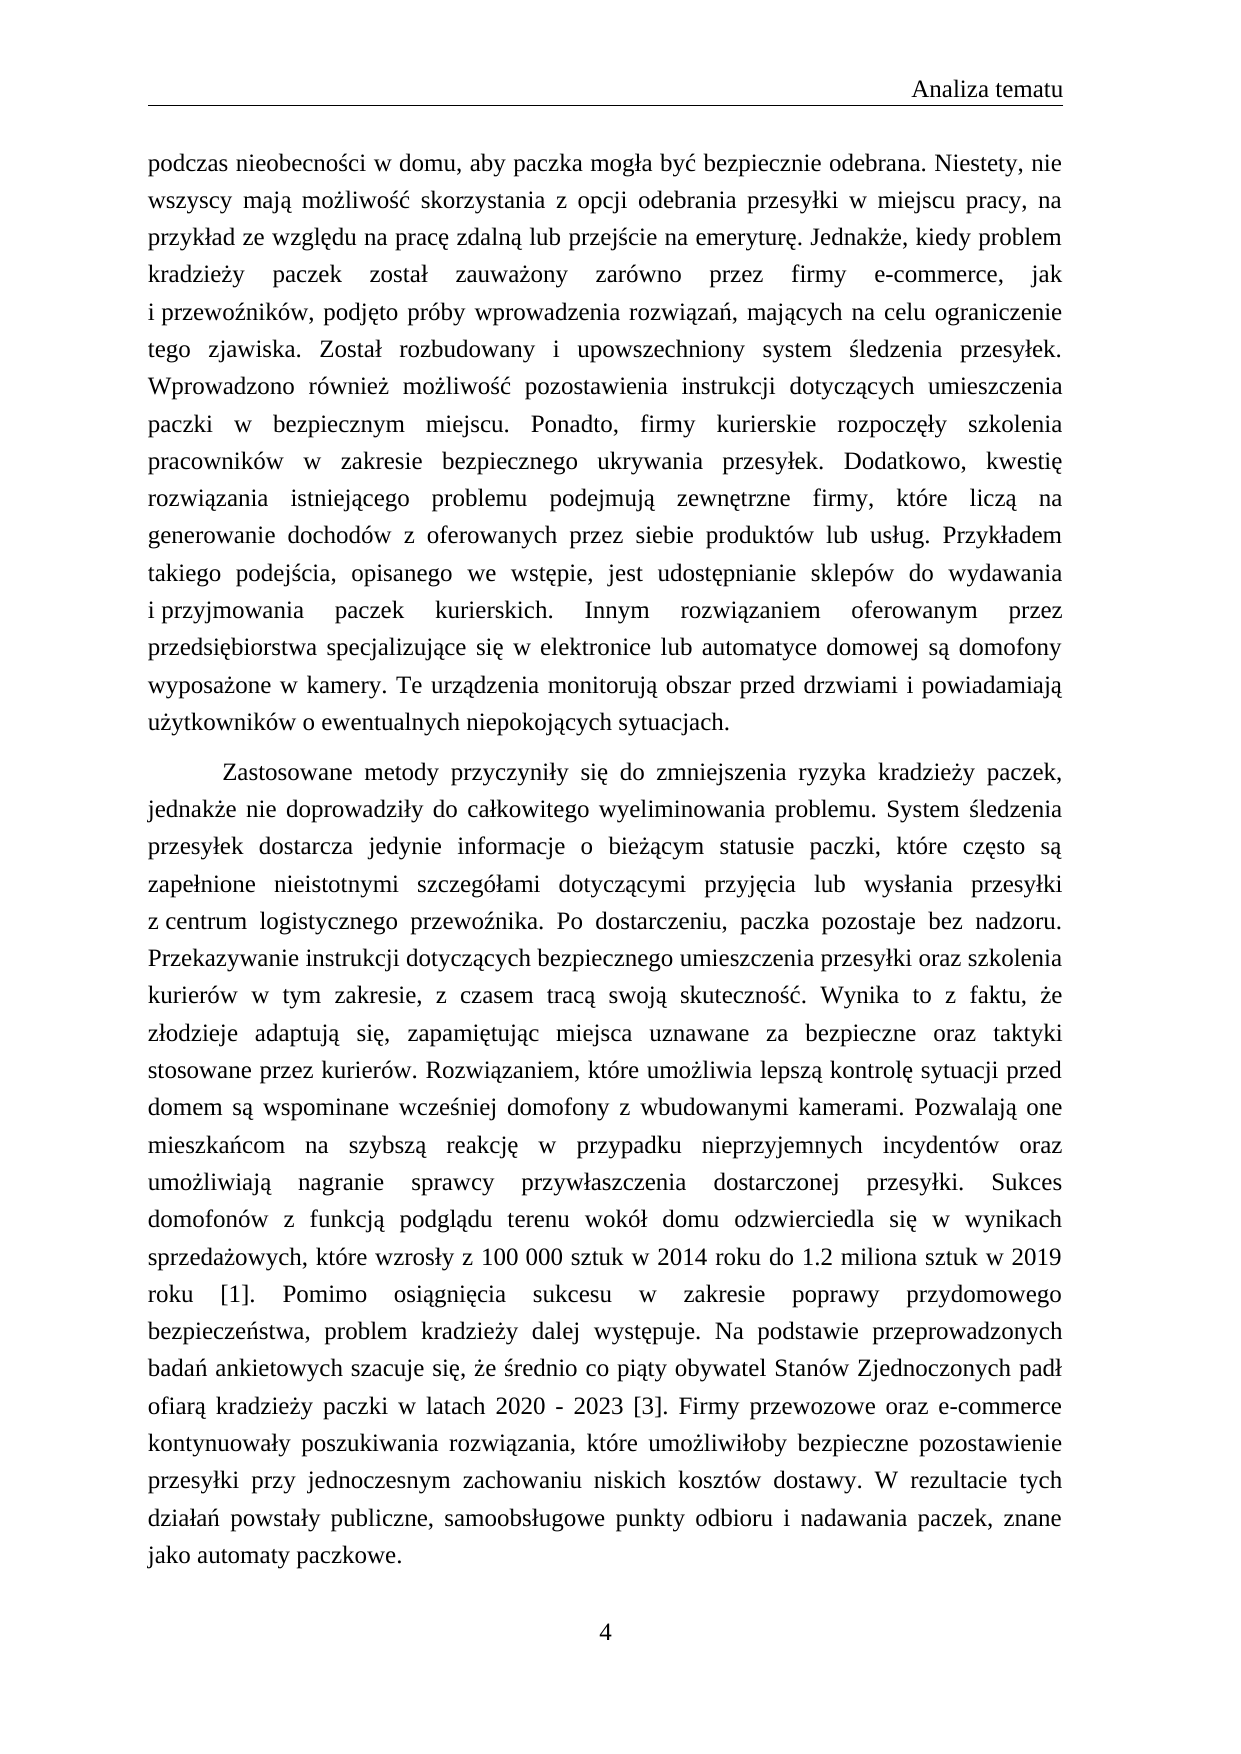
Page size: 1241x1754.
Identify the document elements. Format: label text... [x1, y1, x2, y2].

text Zastosowane metody przyczyniły się do zmniejszenia ryzyka kradzieży paczek, jednakże nie doprowadziły do całkowitego wyeliminowania problemu. System śledzenia przesyłek dostarcza jedynie informacje o bieżącym statusie paczki, które często są zapełnione nieistotnymi szczegółami dotyczącymi przyjęcia lub wysłania przesyłki z centrum logistycznego przewoźnika. Po dostarczeniu, paczka pozostaje bez nadzoru. Przekazywanie instrukcji dotyczących bezpiecznego umieszczenia przesyłki oraz szkolenia kurierów w tym zakresie, z czasem tracą swoją skuteczność. Wynika to z faktu, że złodzieje adaptują się, zapamiętując miejsca uznawane za bezpieczne oraz taktyki stosowane przez kurierów. Rozwiązaniem, które umożliwia lepszą kontrolę sytuacji przed domem są wspominane wcześniej domofony z wbudowanymi kamerami. Pozwalają one mieszkańcom na szybszą reakcję w przypadku nieprzyjemnych incydentów oraz umożliwiają nagranie sprawcy przywłaszczenia dostarczonej przesyłki. Sukces domofonów z funkcją podglądu terenu wokół domu odzwierciedla się w wynikach sprzedażowych, które wzrosły z 100 000 sztuk w 2014 roku do 1.2 miliona sztuk w 2019 roku [1]. Pomimo osiągnięcia sukcesu w zakresie poprawy przydomowego bezpieczeństwa, problem kradzieży dalej występuje. Na podstawie przeprowadzonych badań ankietowych szacuje się, że średnio co piąty obywatel Stanów Zjednoczonych padł ofiarą kradzieży paczki w latach 2020 - 2023 [3]. Firmy przewozowe oraz e-commerce kontynuowały poszukiwania rozwiązania, które umożliwiłoby bezpieczne pozostawienie przesyłki przy jednoczesnym zachowaniu niskich kosztów dostawy. W rezultacie tych działań powstały publiczne, samoobsługowe punkty odbioru i nadawania paczek, znane jako automaty paczkowe. [148, 757, 1063, 1569]
